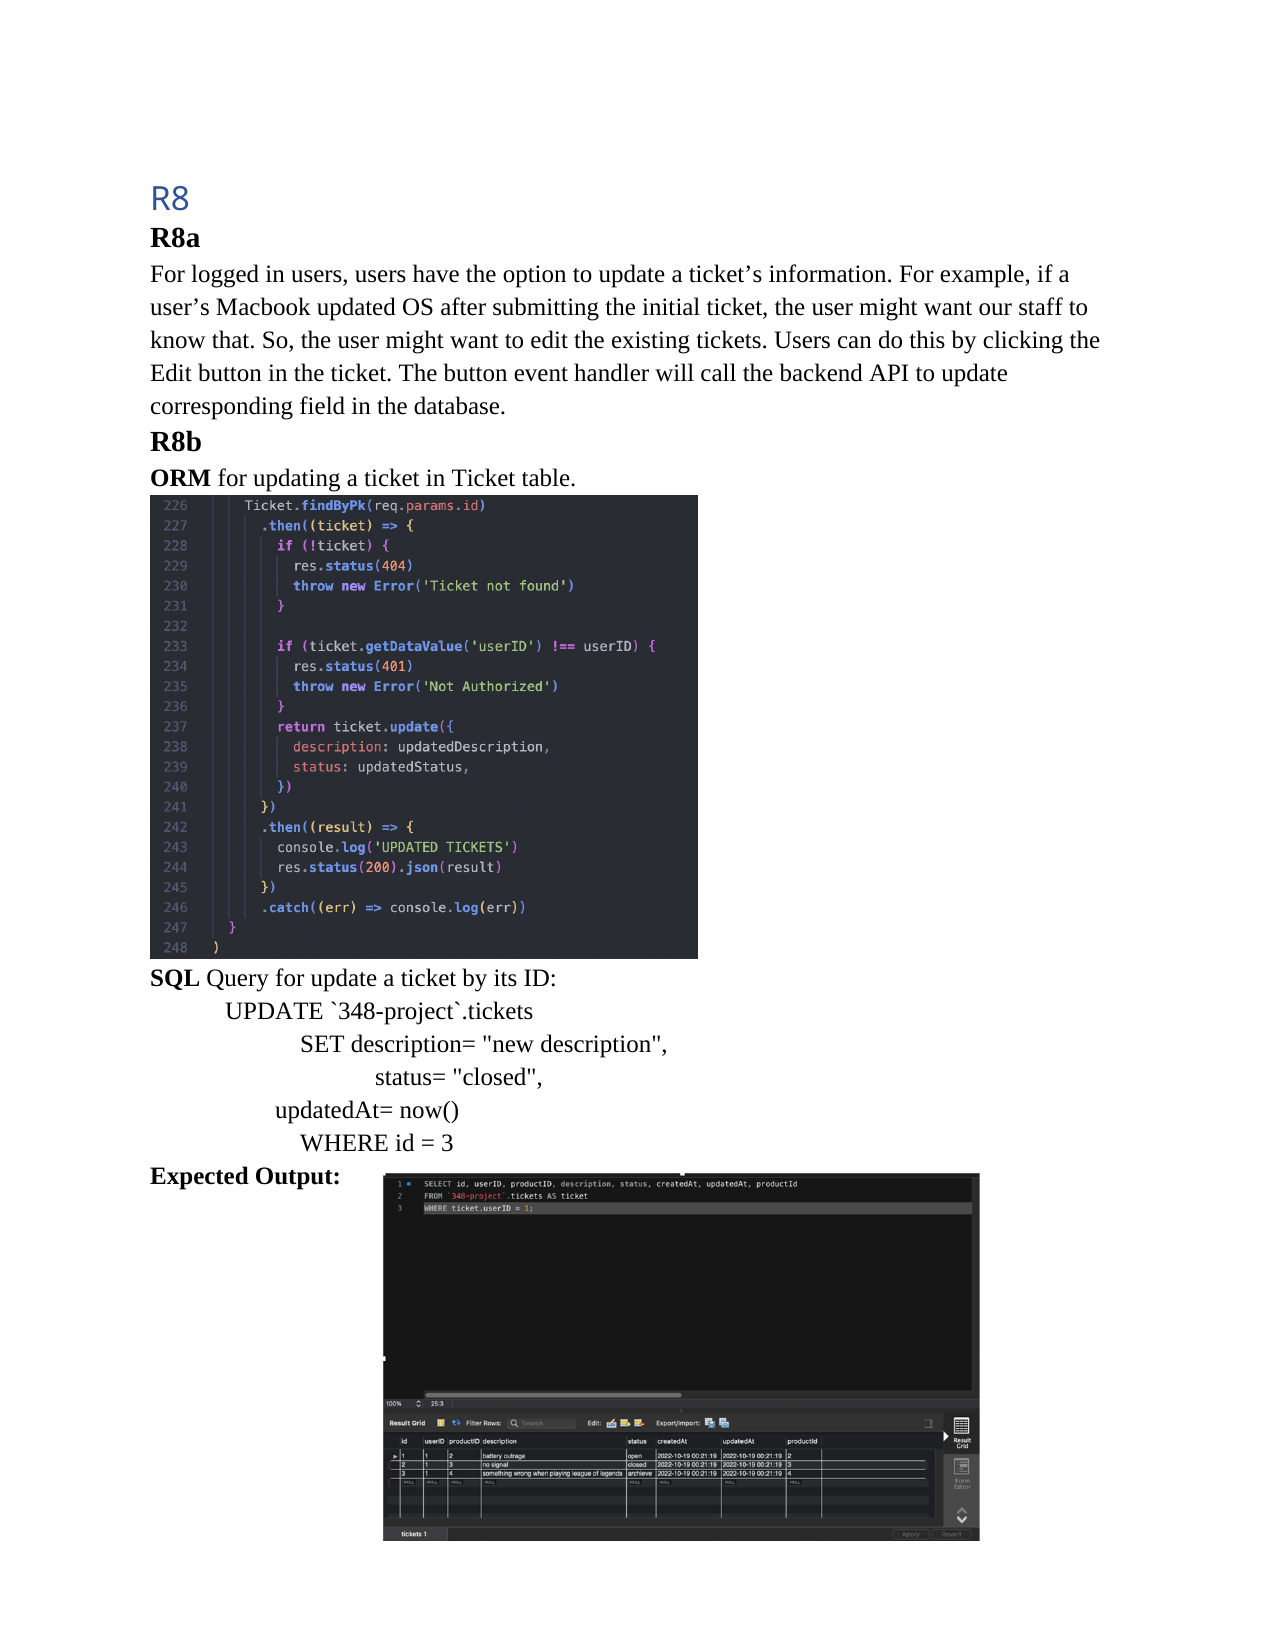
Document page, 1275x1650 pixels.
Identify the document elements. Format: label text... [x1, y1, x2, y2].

text UPDATE `348-project`.tickets [225, 996, 1125, 1025]
text For logged in users, users have the option to update a ticket’s information. For example, if a user’s Macbook updated OS after submitting the initial ticket, the user might want our staff to know that. So, the user might want to edit the existing tickets. Users can do this by clicking the Edit button in the ticket. The button event handler will call the backend API to update corresponding field in the database. [150, 259, 1125, 420]
picture [383, 1173, 980, 1541]
subtitle R8 [150, 175, 1125, 220]
text updatedAt= now() [225, 1095, 1125, 1124]
text R8a [150, 220, 1125, 254]
picture [150, 495, 698, 959]
text SET description= "new description", [225, 1029, 1125, 1058]
text Expected Output: [150, 1161, 1125, 1190]
text ORM for updating a ticket in Ticket table. [150, 463, 1125, 491]
text WHERE id = 3 [225, 1128, 1125, 1157]
text R8b [150, 424, 1125, 458]
text status= "closed", [225, 1062, 1125, 1091]
text SQL Query for update a ticket by its ID: [150, 963, 1125, 992]
